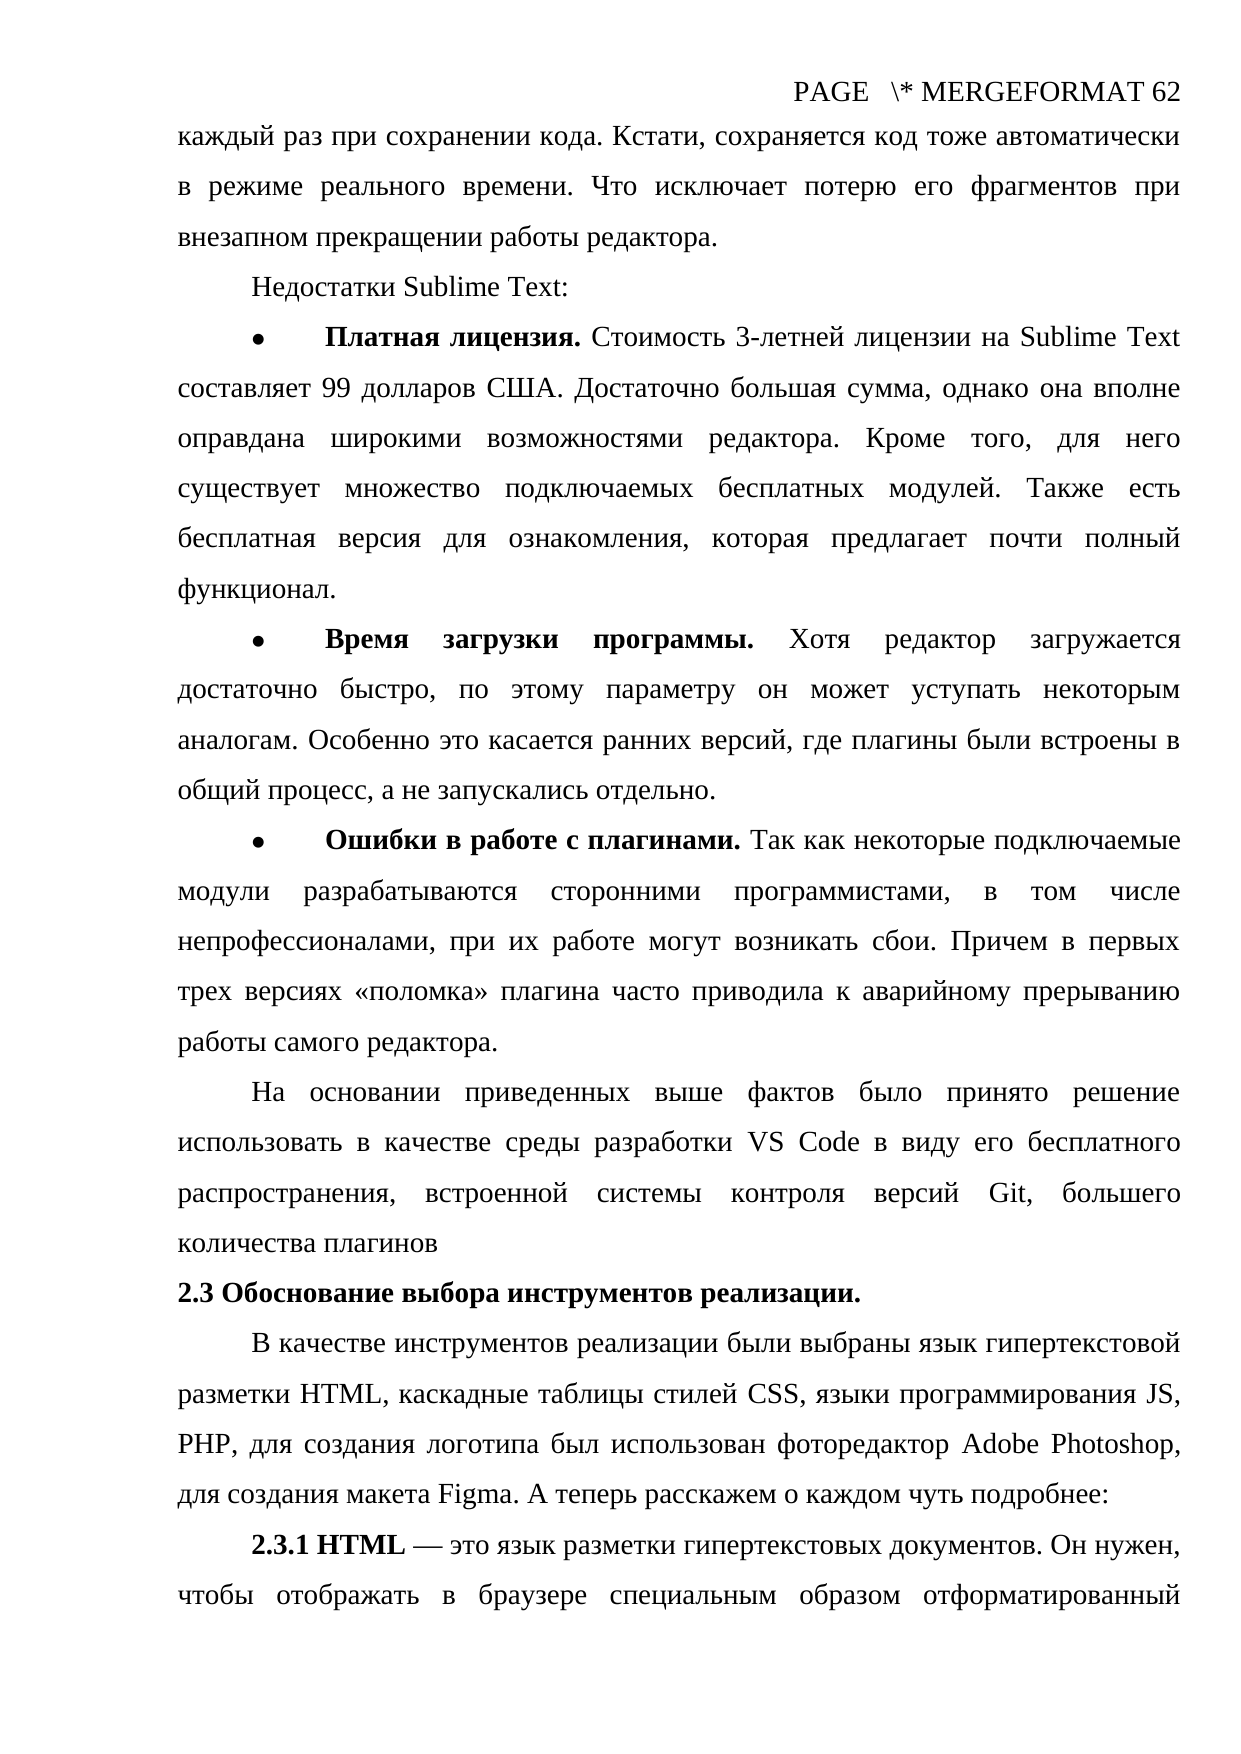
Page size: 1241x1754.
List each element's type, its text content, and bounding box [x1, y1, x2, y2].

list Ошибки в работе с плагинами. Так как некоторые подключаемые модули разрабатываются сторонними программистами, в том числе непрофессионалами, при их работе могут возникать сбои. Причем в первых трех версиях «поломка» плагина часто приводила к аварийному прерыванию работы самого редактора. [177, 822, 1181, 1057]
text Недостатки Sublime Text: [177, 269, 1181, 303]
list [177, 118, 1181, 252]
subtitle 2.3 Обоснование выбора инструментов реализации. [177, 1275, 1181, 1309]
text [177, 1527, 1181, 1611]
text В качестве инструментов реализации были выбраны язык гипертекстовой разметки HTML, каскадные таблицы стилей CSS, языки программирования JS, PHP, для создания логотипа был использован фоторедактор Adobe Photoshop, для создания макета Figma. А теперь расскажем о каждом чуть подробнее: [177, 1326, 1181, 1510]
list Платная лицензия. Стоимость 3-летней лицензии на Sublime Text составляет 99 долларов США. Достаточно большая сумма, однако она вполне оправдана широкими возможностями редактора. Кроме того, для него существует множество подключаемых бесплатных модулей. Также есть бесплатная версия для ознакомления, которая предлагает почти полный функционал. [177, 319, 1181, 604]
text На основании приведенных выше фактов было принято решение использовать в качестве среды разработки VS Code в виду его бесплатного распространения, встроенной системы контроля версий Git, большего количества плагинов [177, 1074, 1181, 1258]
list Время загрузки программы. Хотя редактор загружается достаточно быстро, по этому параметру он может уступать некоторым аналогам. Особенно это касается ранних версий, где плагины были встроены в общий процесс, а не запускались отдельно. [177, 621, 1181, 806]
